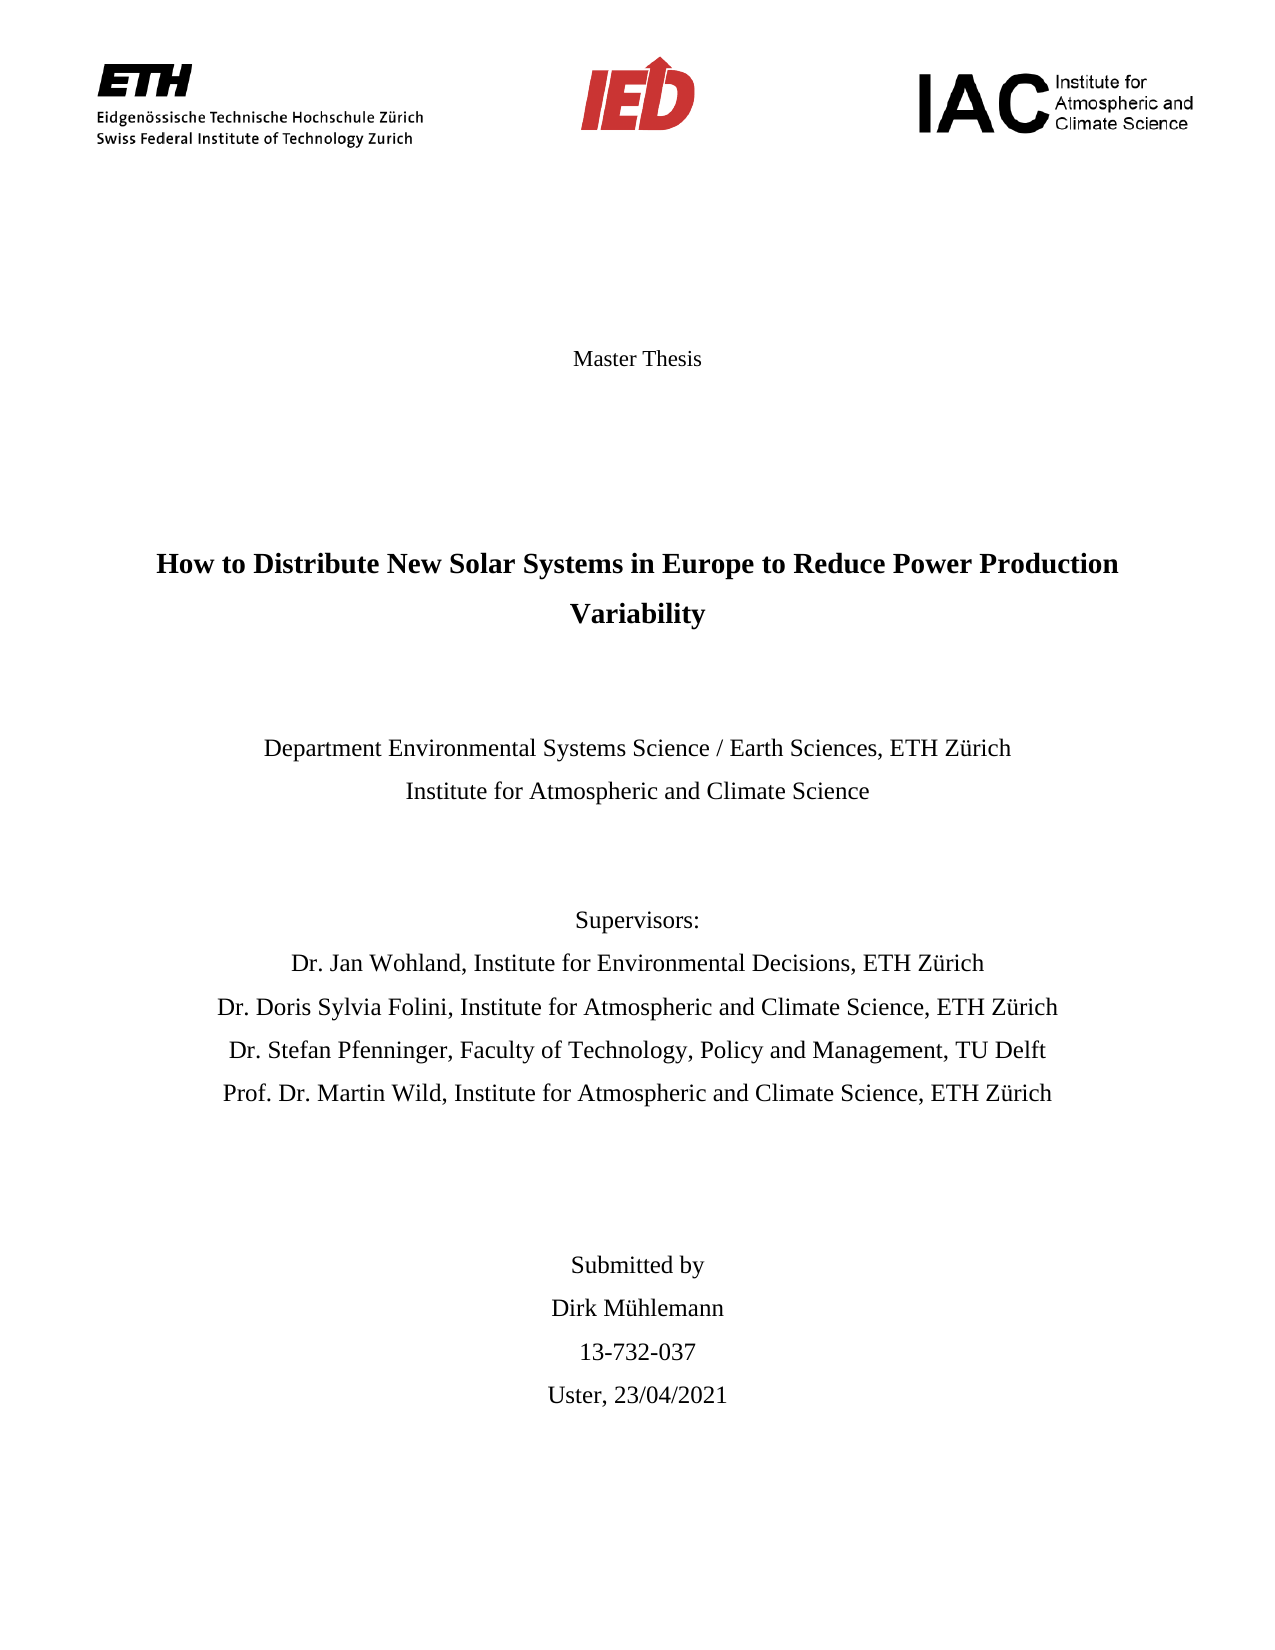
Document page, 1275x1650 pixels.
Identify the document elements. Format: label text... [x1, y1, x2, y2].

picture [561, 53, 714, 143]
text Master Thesis How to Distribute New Solar Systems in Europe to Reduce Power Production Variability [148, 148, 1127, 630]
text Submitted by Dirk Mühlemann 13-732-037 Uster, 23/04/2021 [148, 1164, 1127, 1408]
text Dr. Doris Sylvia Folini, Institute for Atmospheric and Climate Science, ETH Zürich [148, 992, 1127, 1020]
text Department Environmental Systems Science / Earth Sciences, ETH Zürich [148, 647, 1127, 762]
text Supervisors: [148, 819, 1127, 934]
text Dr. Jan Wohland, Institute for Environmental Decisions, ETH Zürich [148, 948, 1127, 977]
text Institute for Atmospheric and Climate Science [148, 776, 1127, 805]
text Prof. Dr. Martin Wild, Institute for Atmospheric and Climate Science, ETH Zürich [148, 1078, 1127, 1107]
picture [912, 65, 1202, 147]
text Dr. Stefan Pfenninger, Faculty of Technology, Policy and Management, TU Delft [148, 1035, 1127, 1063]
picture [91, 60, 429, 151]
